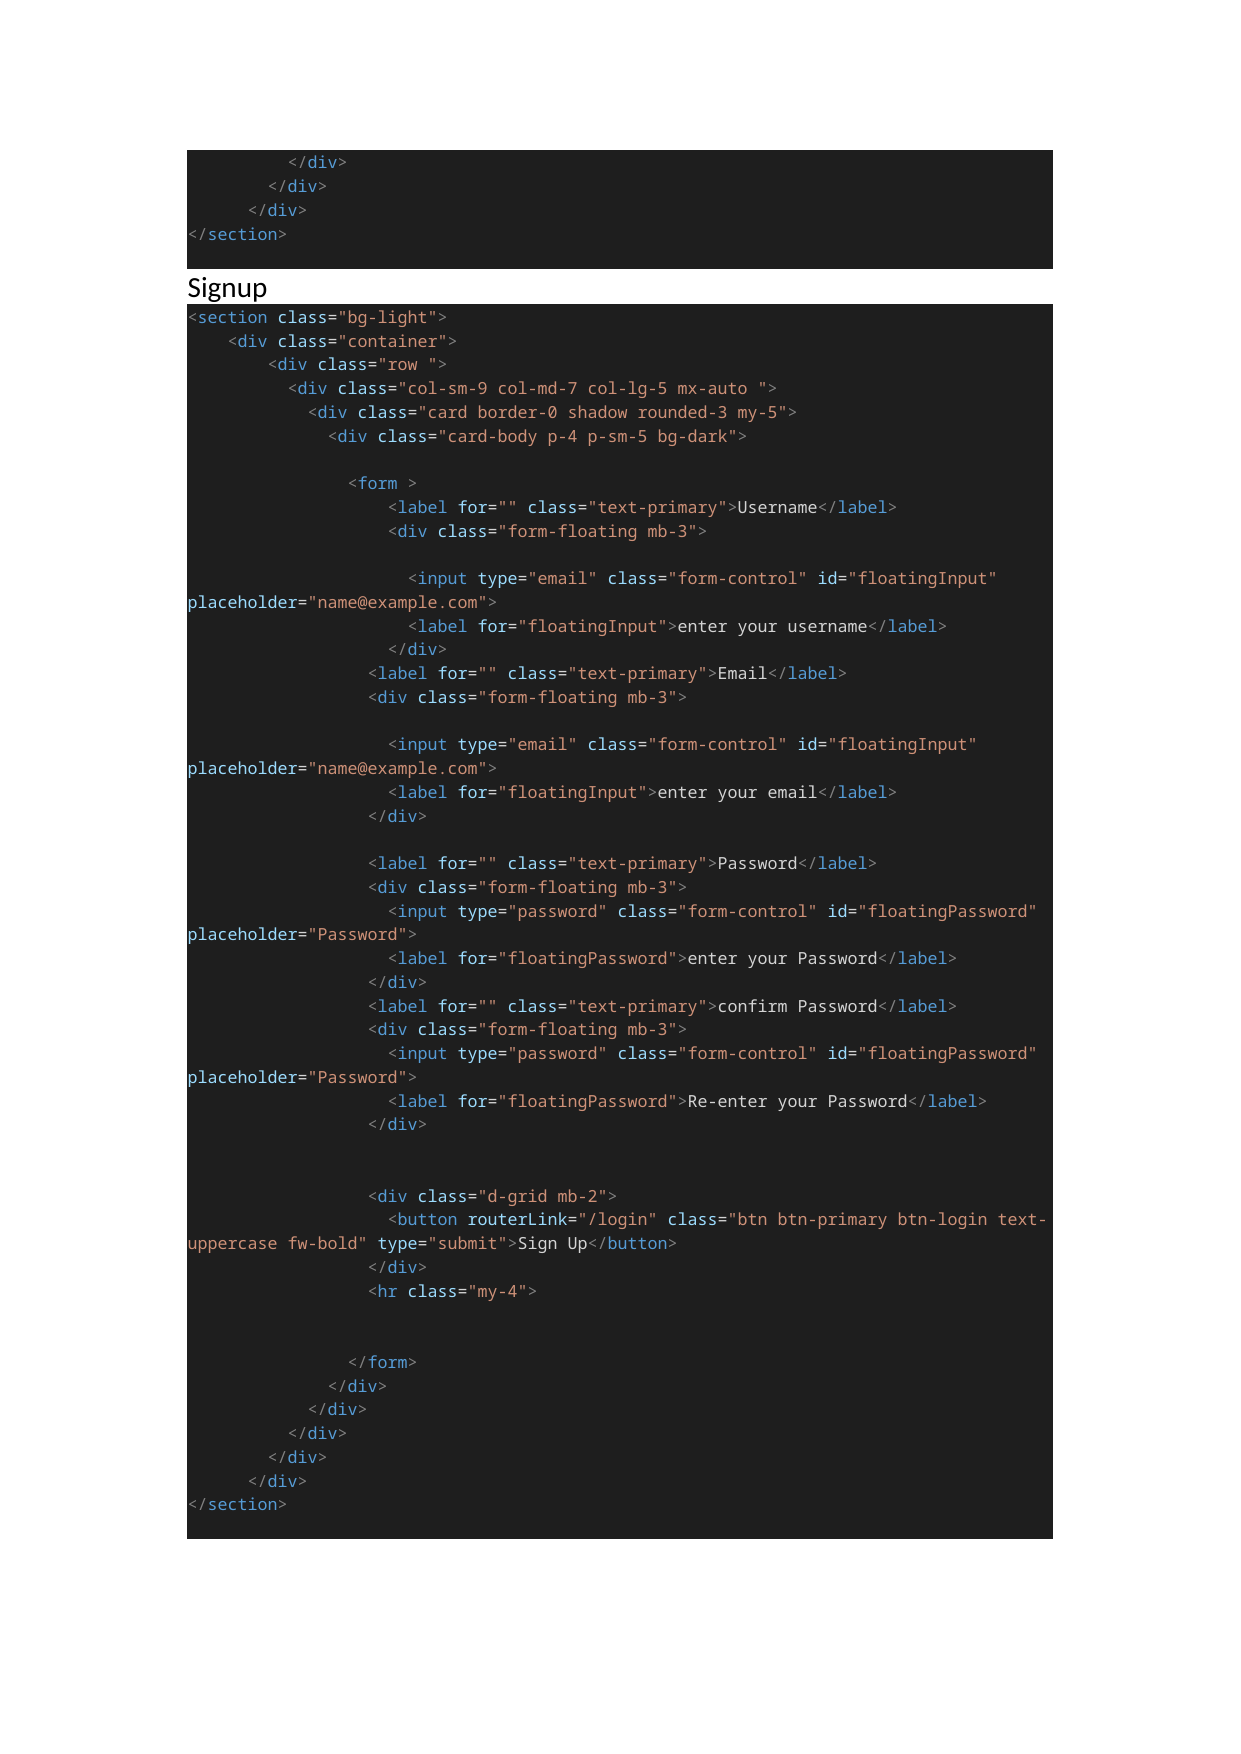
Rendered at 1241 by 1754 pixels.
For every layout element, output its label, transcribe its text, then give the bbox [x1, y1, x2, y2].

text </div> [187, 197, 1053, 221]
text <div class="d-grid mb-2"> [187, 1183, 1053, 1207]
text <input type="password" class="form-control" id="floatingPassword" placeholder="Password"> [187, 1041, 1053, 1088]
text <label for="" class="text-primary">confirm Password</label> [187, 993, 1053, 1017]
text <label for="floatingInput">enter your username</label> [187, 613, 1053, 637]
text <input type="email" class="form-control" id="floatingInput" placeholder="name@example.com"> [187, 566, 1053, 613]
text <form > [187, 471, 1053, 494]
text </div> [187, 803, 1053, 827]
text <button routerLink="/login" class="btn btn-primary btn-login text-uppercase fw-bold" type="submit">Sign Up</button> [187, 1207, 1053, 1254]
text <label for="" class="text-primary">Password</label> [187, 851, 1053, 874]
text <div class="form-floating mb-3"> [187, 684, 1053, 708]
text <label for="floatingPassword">Re-enter your Password</label> [187, 1088, 1053, 1112]
text <div class="container"> [187, 328, 1053, 352]
text <section class="bg-light"> [187, 304, 1053, 328]
text </div> [187, 1444, 1053, 1468]
text <label for="" class="text-primary">Username</label> [187, 494, 1053, 518]
text </div> [187, 1421, 1053, 1444]
text <div class="row "> [187, 352, 1053, 376]
text <label for="floatingInput">enter your email</label> [187, 779, 1053, 803]
text </div> [187, 174, 1053, 197]
text Signup [187, 269, 1053, 304]
text <hr class="my-4"> [187, 1278, 1053, 1302]
text </section> [187, 1492, 1053, 1516]
text </div> [187, 637, 1053, 661]
text <input type="email" class="form-control" id="floatingInput" placeholder="name@example.com"> [187, 732, 1053, 779]
text </div> [187, 969, 1053, 993]
text </div> [187, 1397, 1053, 1421]
text </form> [187, 1349, 1053, 1373]
text </div> [187, 1373, 1053, 1397]
text <div class="col-sm-9 col-md-7 col-lg-5 mx-auto "> [187, 376, 1053, 399]
text <div class="form-floating mb-3"> [187, 1017, 1053, 1041]
text <div class="form-floating mb-3"> [187, 874, 1053, 898]
text <label for="floatingPassword">enter your Password</label> [187, 946, 1053, 969]
text </div> [187, 1254, 1053, 1278]
text </section> [187, 221, 1053, 245]
text <div class="card-body p-4 p-sm-5 bg-dark"> [187, 423, 1053, 447]
text <label for="" class="text-primary">Email</label> [187, 661, 1053, 684]
text </div> [187, 150, 1053, 174]
text <div class="form-floating mb-3"> [187, 518, 1053, 542]
text <div class="card border-0 shadow rounded-3 my-5"> [187, 399, 1053, 423]
text </div> [187, 1468, 1053, 1492]
text </div> [187, 1112, 1053, 1136]
text <input type="password" class="form-control" id="floatingPassword" placeholder="Password"> [187, 898, 1053, 946]
